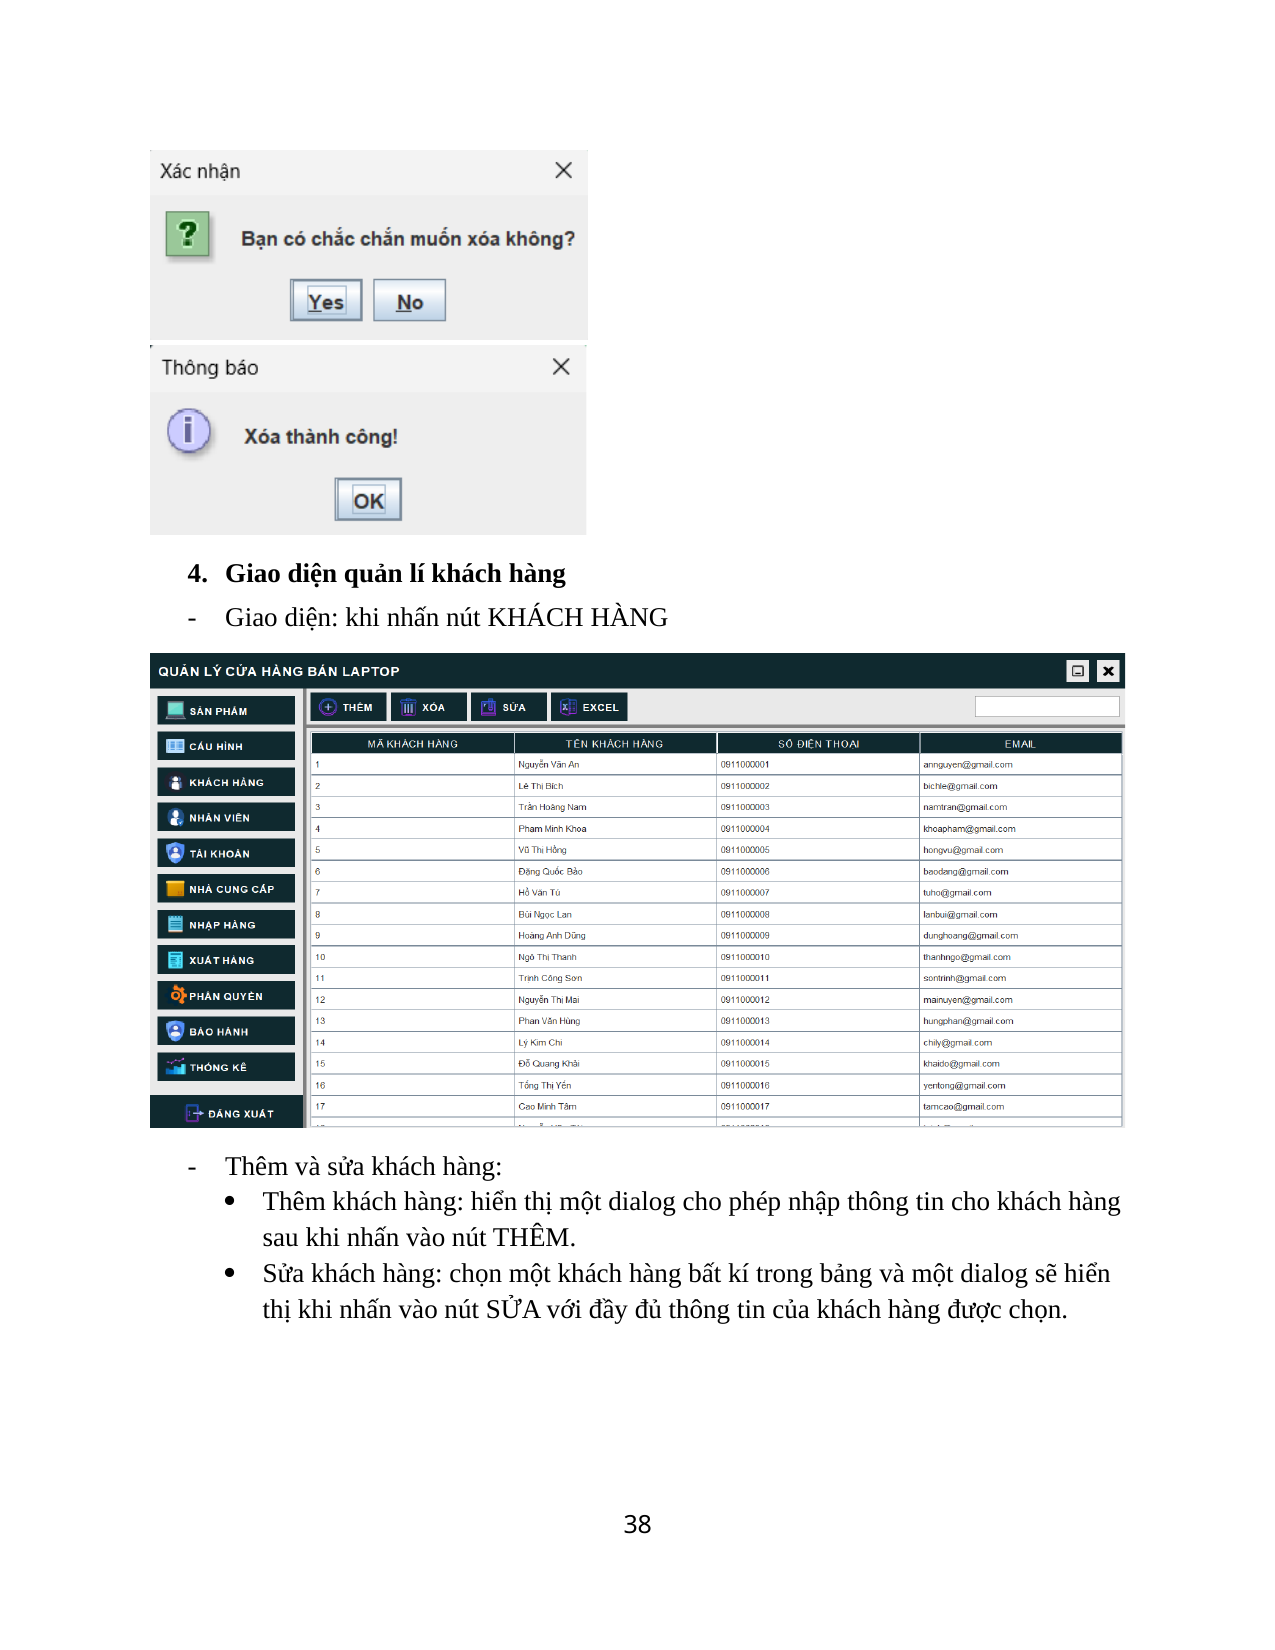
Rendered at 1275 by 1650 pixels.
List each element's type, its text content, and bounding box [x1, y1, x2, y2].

picture [150, 345, 587, 535]
list Thêm khách hàng: hiển thị một dialog cho phép nhập thông tin cho khách hàng sau khi nhấn vào nút THÊM. [225, 1185, 1125, 1252]
list Sửa khách hàng: chọn một khách hàng bất kí trong bảng và một dialog sẽ hiển thị khi nhấn vào nút SỬA với đầy đủ thông tin của khách hàng được chọn. [225, 1257, 1125, 1324]
list Thêm và sửa khách hàng: [187, 1149, 1125, 1181]
subtitle Giao diện quản lí khách hàng [187, 557, 1125, 588]
picture [150, 653, 1125, 1128]
picture [150, 150, 588, 340]
list Giao diện: khi nhấn nút KHÁCH HÀNG [187, 601, 1125, 632]
